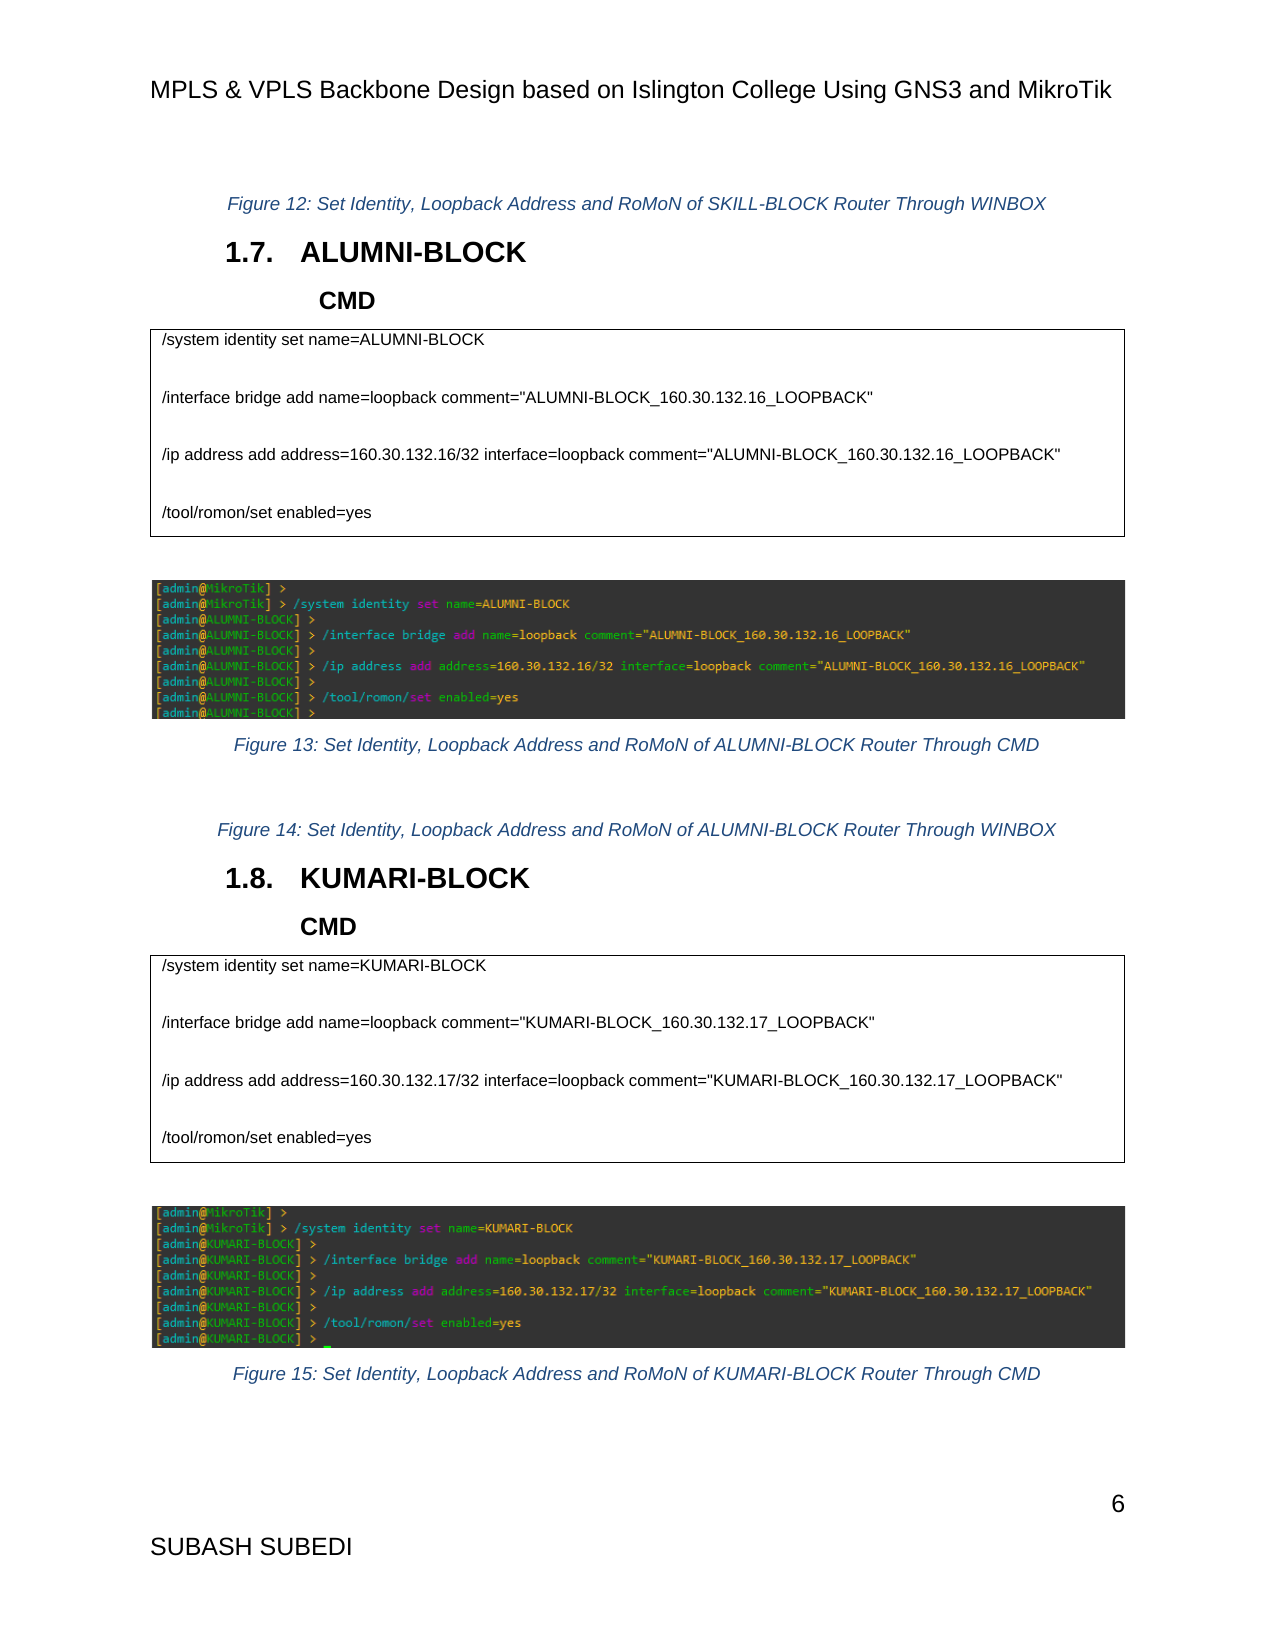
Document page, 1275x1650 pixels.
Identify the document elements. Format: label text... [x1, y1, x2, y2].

text Figure 12: Set Identity, Loopback Address and RoMoN of SKILL-BLOCK Router Through WINBOX [150, 193, 1125, 215]
picture [150, 580, 1125, 719]
text Figure 15: Set Identity, Loopback Address and RoMoN of KUMARI-BLOCK Router Through CMD [150, 1362, 1125, 1384]
text CMD [300, 912, 1125, 940]
text Figure 14: Set Identity, Loopback Address and RoMoN of ALUMNI-BLOCK Router Through WINBOX [150, 819, 1125, 841]
table_header /system identity set name=ALUMNI-BLOCK /interface bridge add name=loopback comment="ALUMNI-BLOCK_160.30.132.16_LOOPBACK" /ip address add address=160.30.132.16/32 interface=loopback comment="ALUMNI-BLOCK_160.30.132.16_LOOPBACK" /tool/romon/set enabled=yes [151, 330, 1124, 536]
text Figure 13: Set Identity, Loopback Address and RoMoN of ALUMNI-BLOCK Router Through CMD [150, 733, 1125, 755]
table_header /system identity set name=KUMARI-BLOCK /interface bridge add name=loopback comment="KUMARI-BLOCK_160.30.132.17_LOOPBACK" /ip address add address=160.30.132.17/32 interface=loopback comment="KUMARI-BLOCK_160.30.132.17_LOOPBACK" /tool/romon/set enabled=yes [151, 956, 1124, 1162]
subtitle ALUMNI-BLOCK [225, 236, 1125, 269]
text CMD [319, 286, 1125, 314]
picture [150, 1206, 1125, 1348]
subtitle KUMARI-BLOCK [225, 861, 1125, 895]
